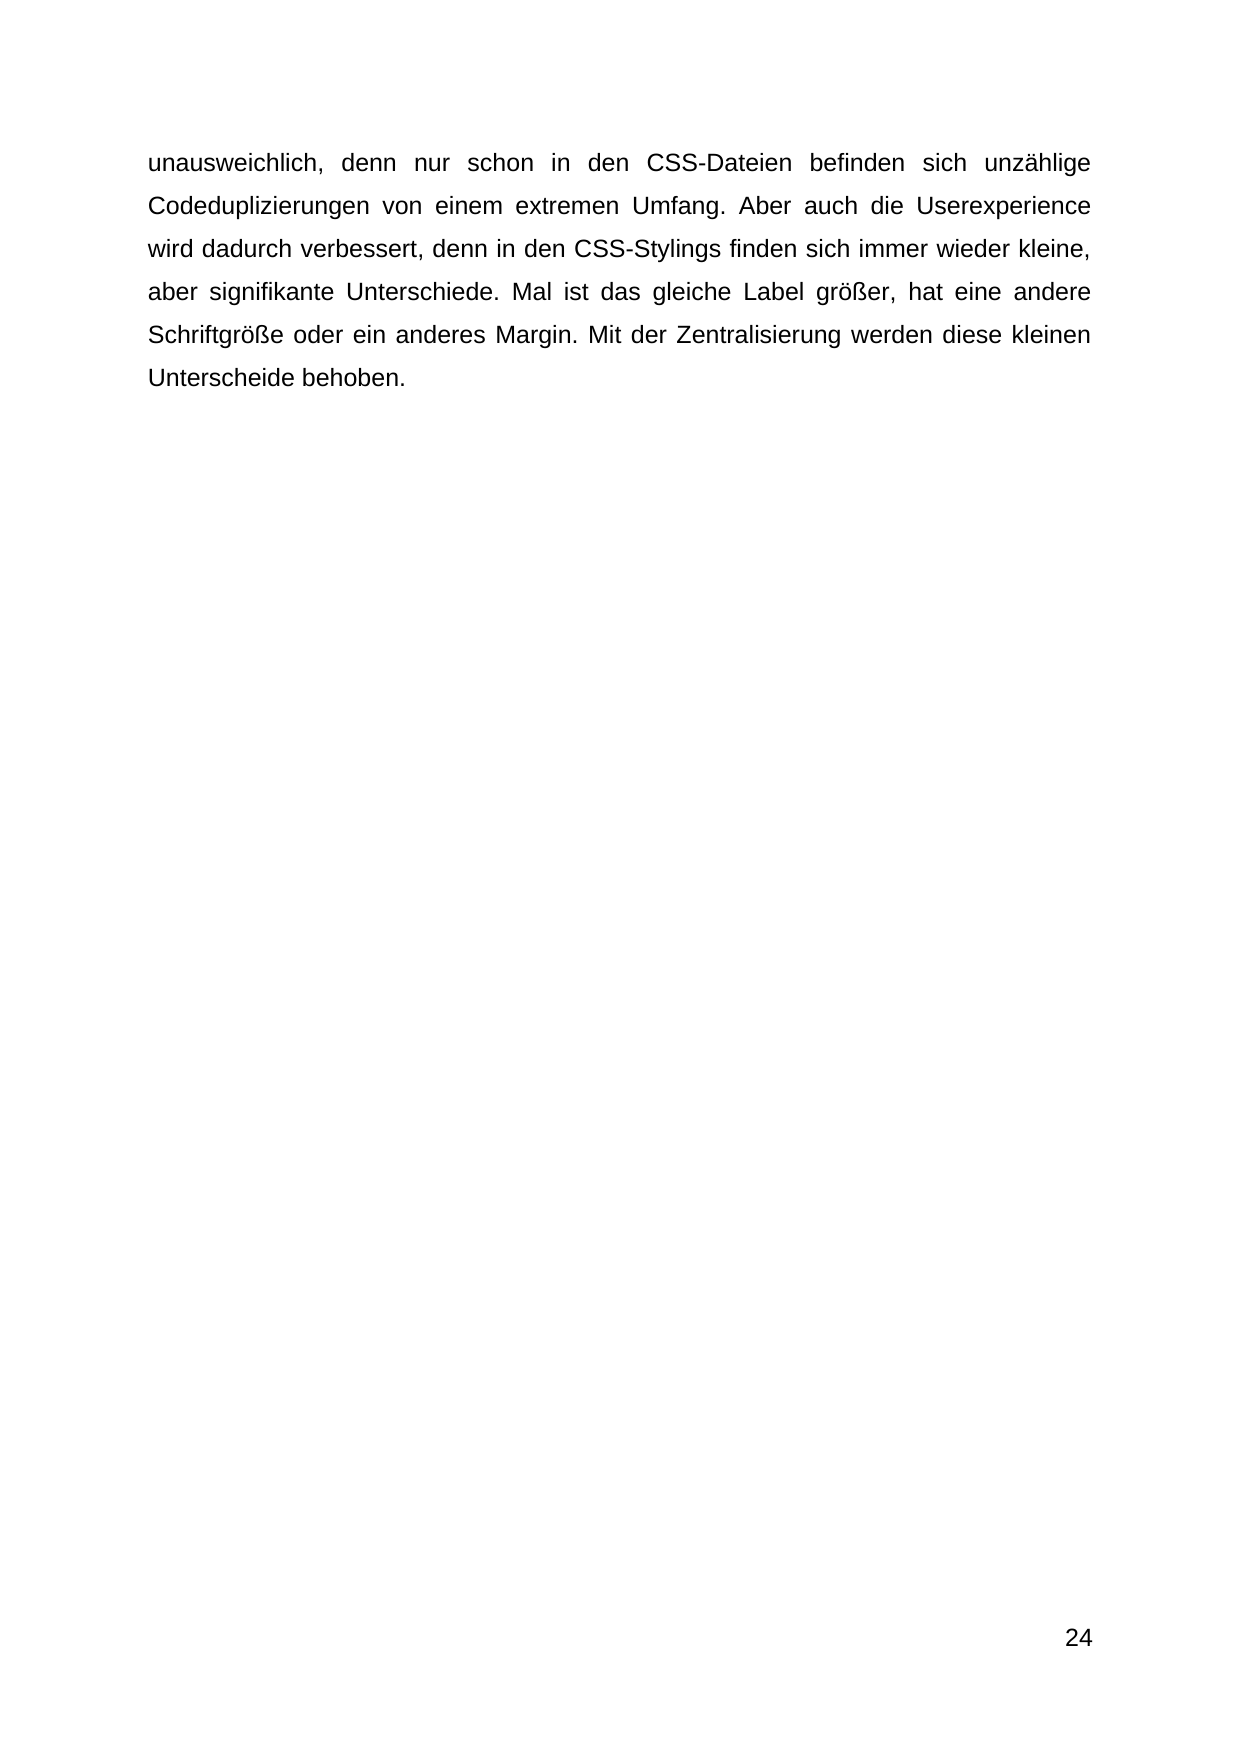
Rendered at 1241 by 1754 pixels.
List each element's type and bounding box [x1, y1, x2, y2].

text [148, 148, 1093, 392]
